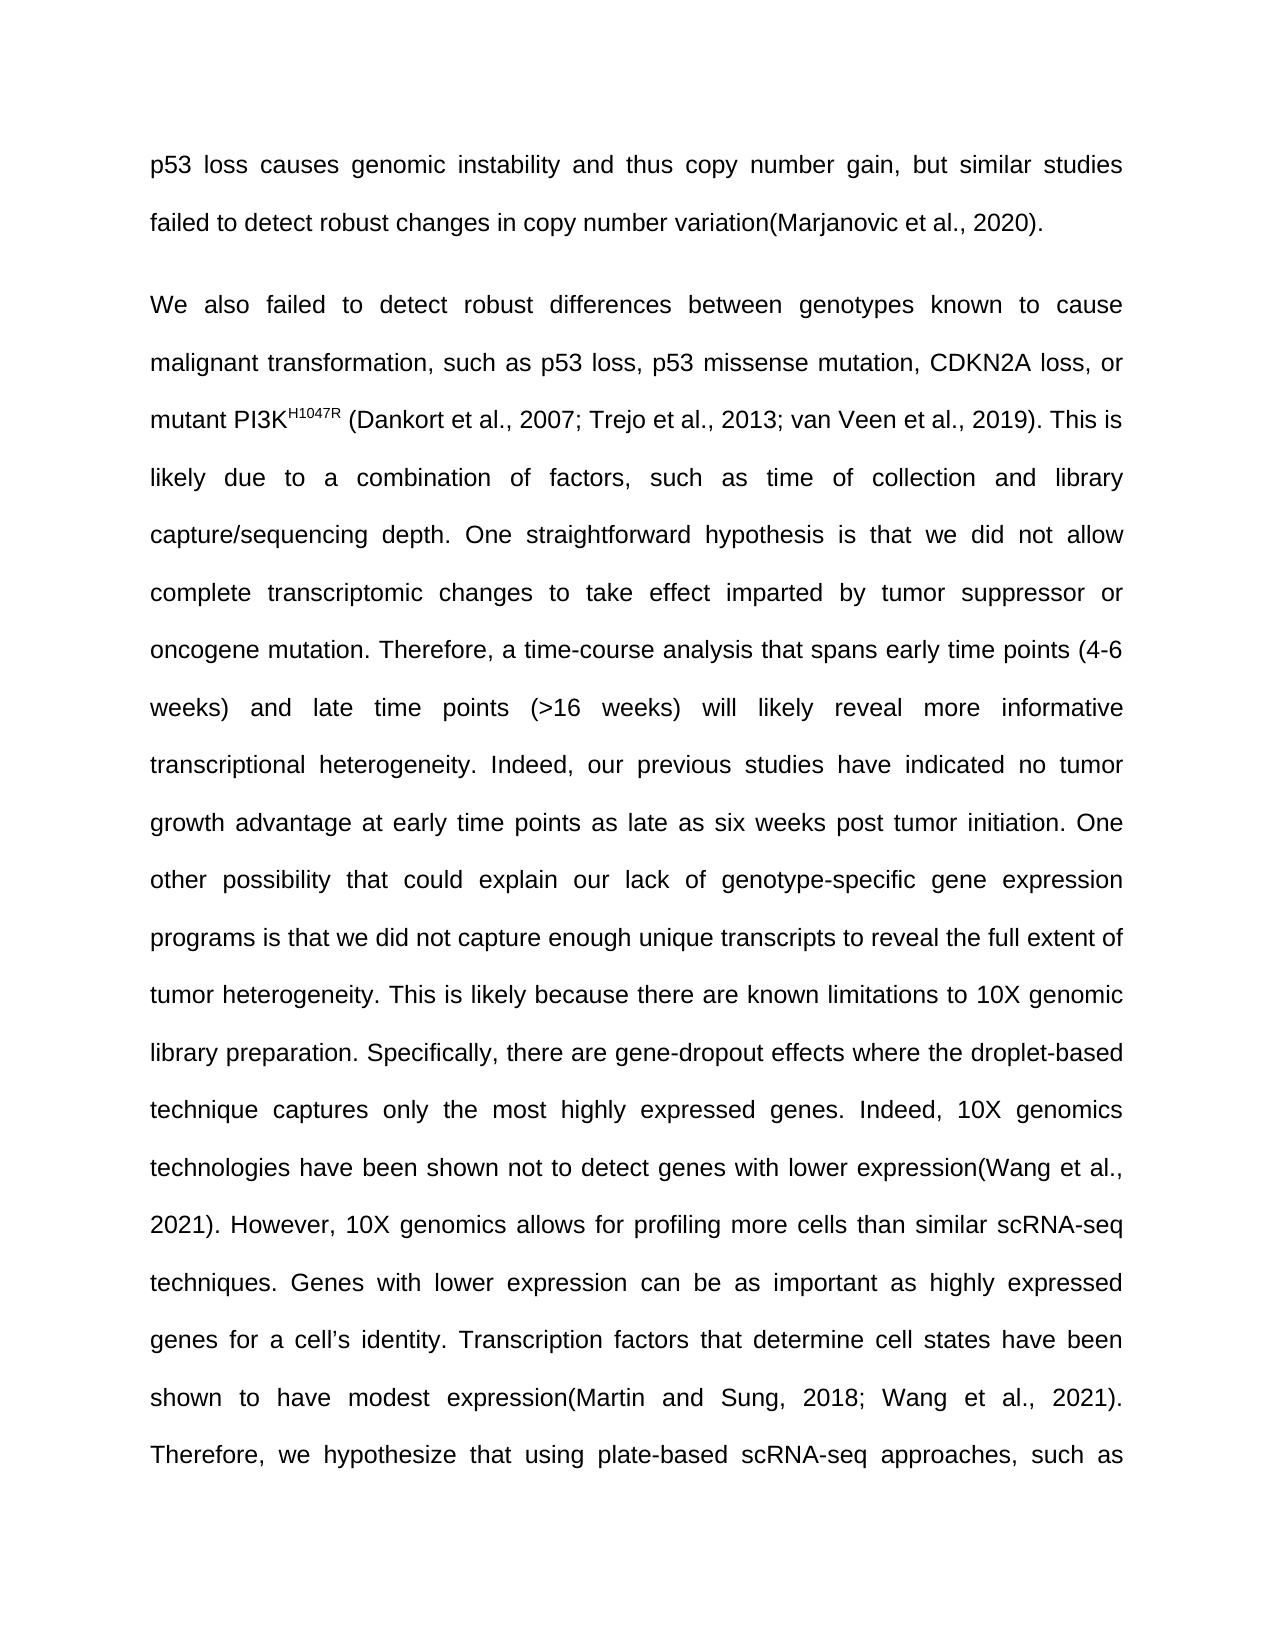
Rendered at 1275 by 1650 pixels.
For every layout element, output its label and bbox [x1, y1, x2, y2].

text [150, 150, 1125, 236]
text [150, 290, 1125, 1469]
